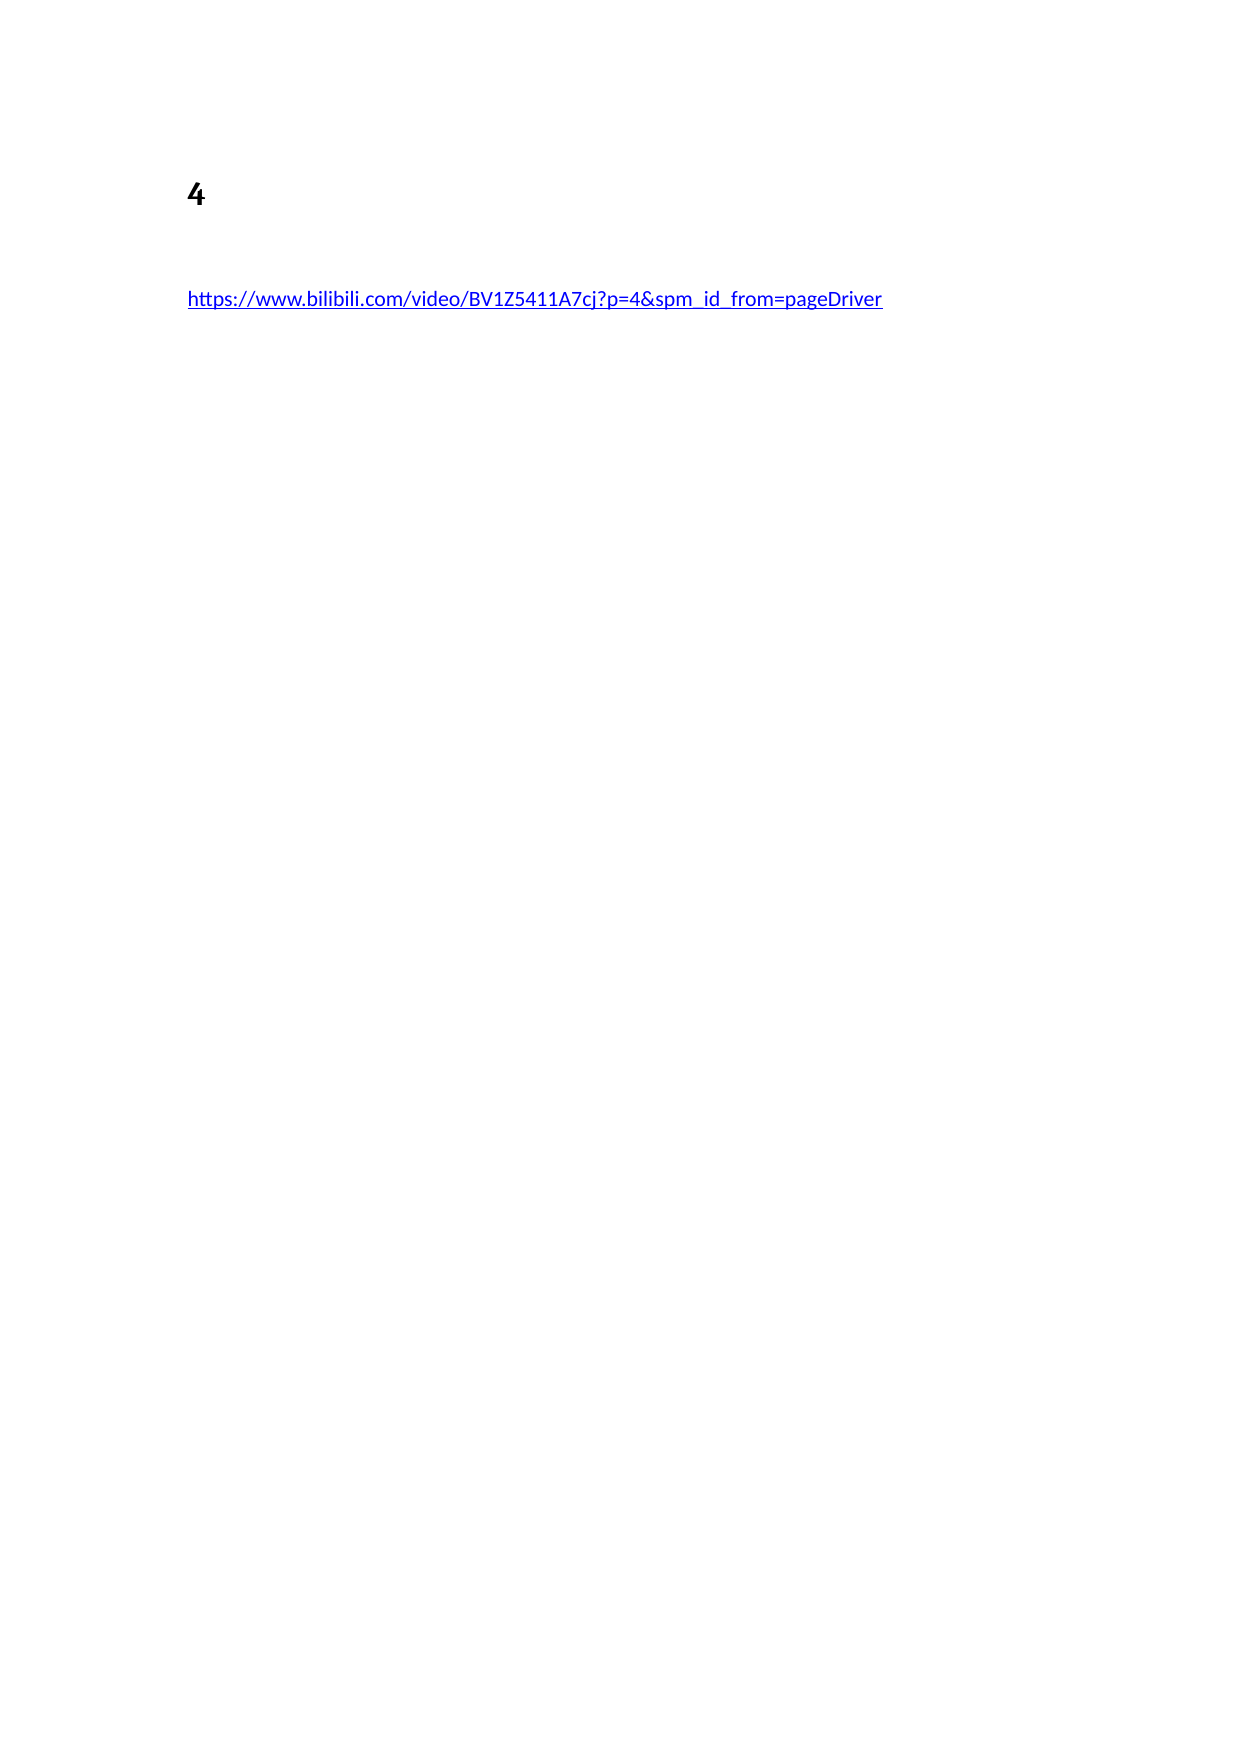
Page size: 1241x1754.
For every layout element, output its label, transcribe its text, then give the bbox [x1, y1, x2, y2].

subtitle 4 [187, 162, 1053, 227]
text https://www.bilibili.com/video/BV1Z5411A7cj?p=4&spm_id_from=pageDriver [187, 282, 1053, 314]
